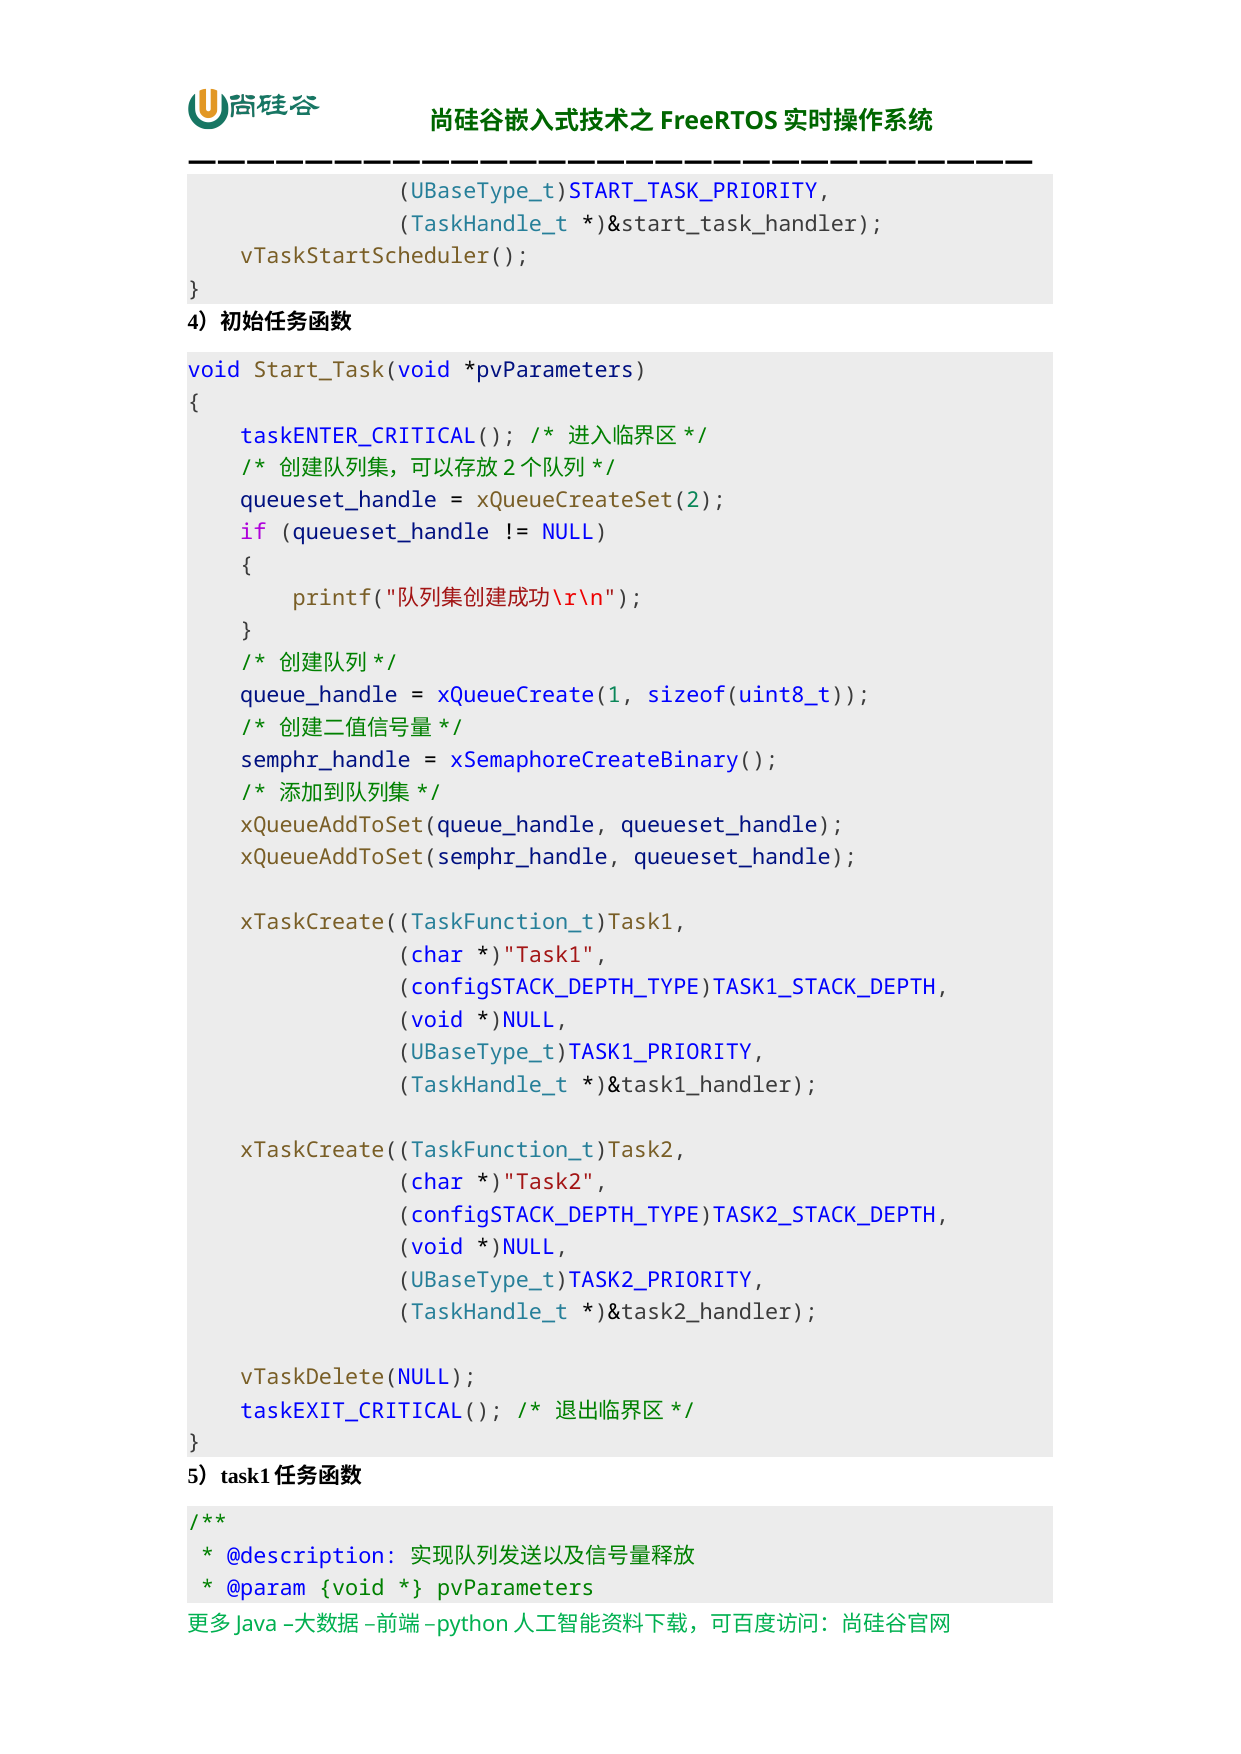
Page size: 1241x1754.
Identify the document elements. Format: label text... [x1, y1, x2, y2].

text (char *)"Task2", [187, 1165, 1053, 1197]
text (configSTACK_DEPTH_TYPE)TASK1_STACK_DEPTH, [187, 970, 1053, 1002]
text 初始任务函数 [187, 304, 1053, 336]
text /* 创建队列 */ [187, 645, 1053, 677]
text (UBaseType_t)START_TASK_PRIORITY, [187, 174, 1053, 206]
text xTaskCreate((TaskFunction_t)Task2, [187, 1132, 1053, 1165]
text (void *)NULL, [187, 1230, 1053, 1262]
text (configSTACK_DEPTH_TYPE)TASK2_STACK_DEPTH, [187, 1197, 1053, 1230]
text { [187, 547, 1053, 580]
text (void *)NULL, [187, 1002, 1053, 1035]
text * @description: 实现队列发送以及信号量释放 [187, 1538, 1053, 1571]
text (char *)"Task1", [187, 937, 1053, 970]
text task1任务函数 [187, 1457, 1053, 1490]
text if (queueset_handle != NULL) [187, 515, 1053, 547]
text (TaskHandle_t *)&start_task_handler); [187, 206, 1053, 239]
text void Start_Task(void *pvParameters) [187, 352, 1053, 385]
text vTaskStartScheduler(); [187, 239, 1053, 271]
text (UBaseType_t)TASK2_PRIORITY, [187, 1262, 1053, 1295]
text printf("队列集创建成功\r\n"); [187, 580, 1053, 612]
text (TaskHandle_t *)&task1_handler); [187, 1067, 1053, 1100]
text /* 创建二值信号量 */ [187, 710, 1053, 742]
text taskEXIT_CRITICAL(); /* 退出临界区 */ [187, 1392, 1053, 1425]
text vTaskDelete(NULL); [187, 1360, 1053, 1392]
picture [187, 88, 321, 130]
text xTaskCreate((TaskFunction_t)Task1, [187, 905, 1053, 937]
text (UBaseType_t)TASK1_PRIORITY, [187, 1035, 1053, 1067]
text { [187, 385, 1053, 417]
text * @param {void *} pvParameters [187, 1571, 1053, 1603]
text queueset_handle = xQueueCreateSet(2); [187, 482, 1053, 515]
text semphr_handle = xSemaphoreCreateBinary(); [187, 742, 1053, 775]
text /** [187, 1506, 1053, 1538]
text queue_handle = xQueueCreate(1, sizeof(uint8_t)); [187, 677, 1053, 710]
text taskENTER_CRITICAL(); /* 进入临界区 */ [187, 417, 1053, 450]
text } [187, 612, 1053, 645]
text (TaskHandle_t *)&task2_handler); [187, 1295, 1053, 1327]
text } [187, 271, 1053, 304]
text /* 添加到队列集 */ [187, 775, 1053, 807]
text /* 创建队列集，可以存放2个队列 */ [187, 450, 1053, 482]
text } [187, 1425, 1053, 1457]
text xQueueAddToSet(semphr_handle, queueset_handle); [187, 840, 1053, 872]
text xQueueAddToSet(queue_handle, queueset_handle); [187, 807, 1053, 840]
